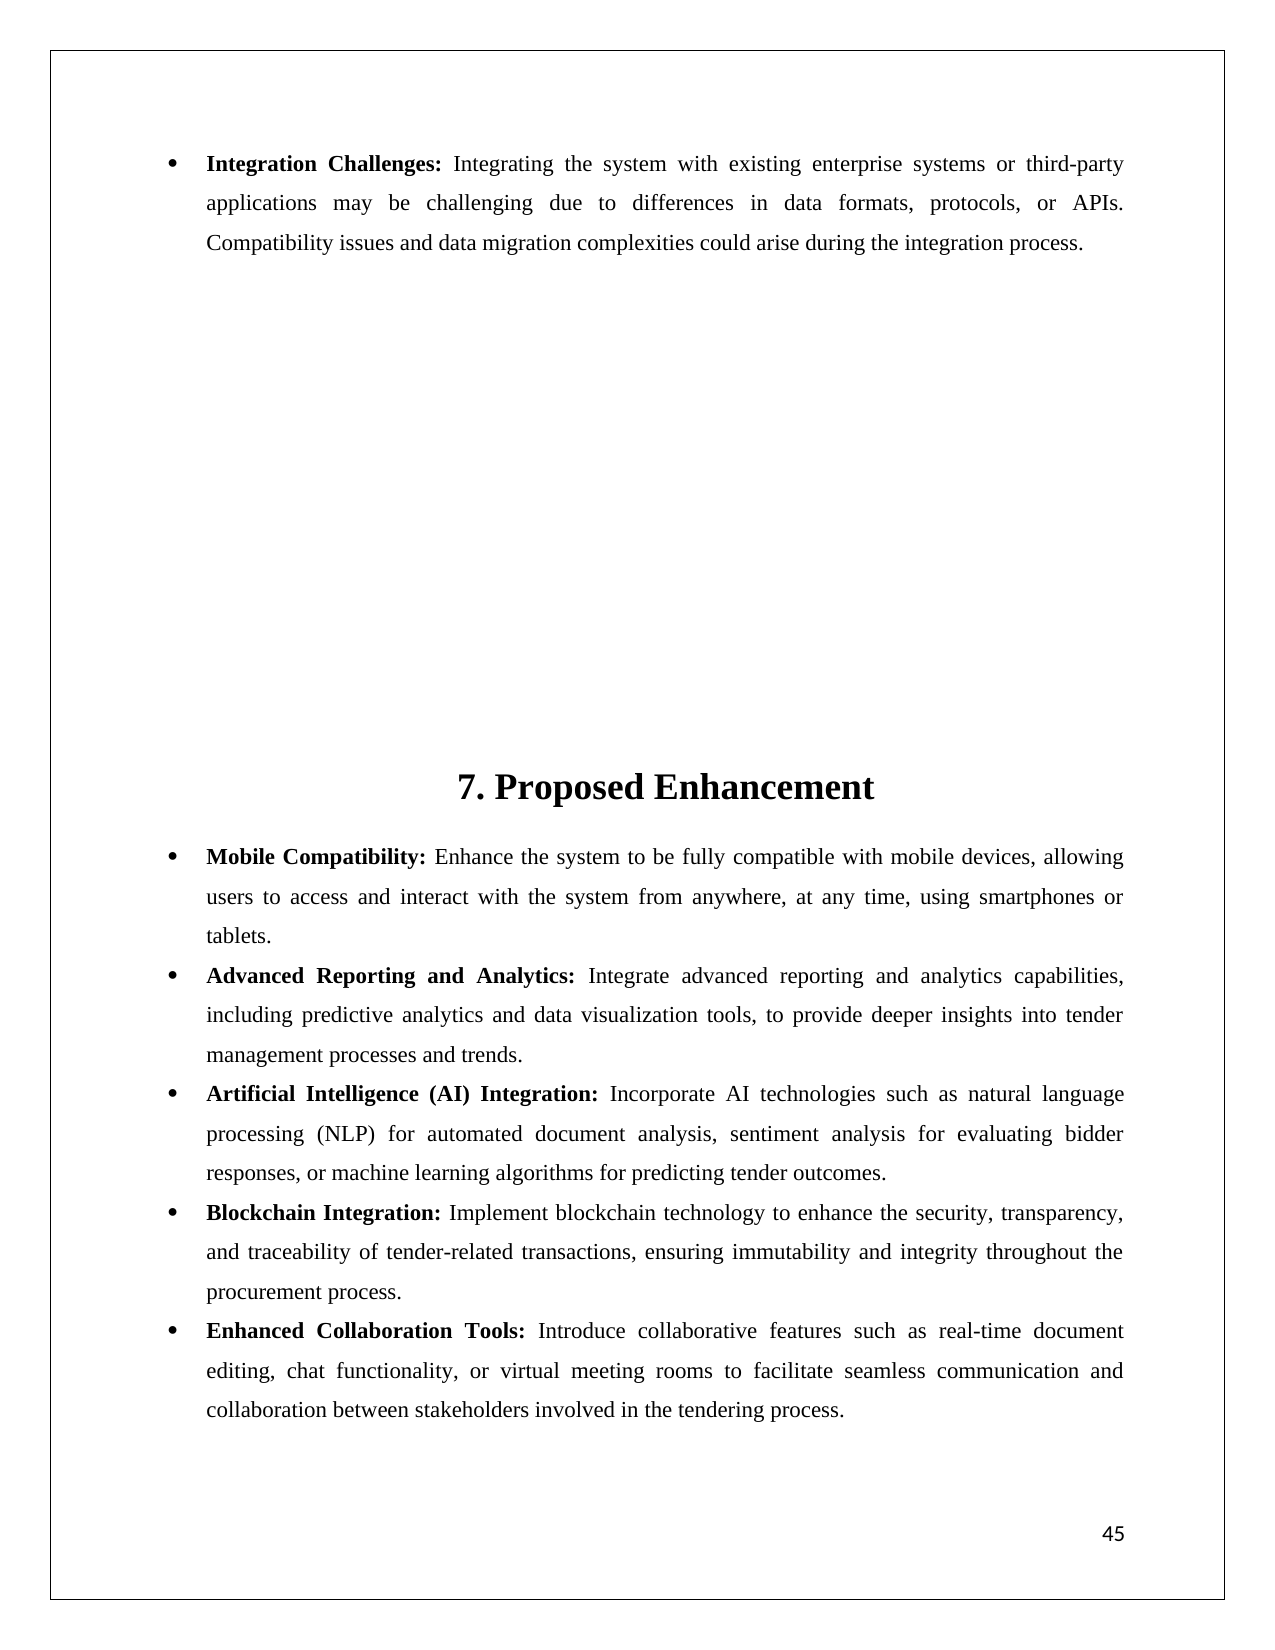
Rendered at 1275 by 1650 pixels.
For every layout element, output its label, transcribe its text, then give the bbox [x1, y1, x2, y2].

list Blockchain Integration: Implement blockchain technology to enhance the security, transparency, and traceability of tender-related transactions, ensuring immutability and integrity throughout the procurement process. [169, 1199, 1125, 1304]
list Enhanced Collaboration Tools: Introduce collaborative features such as real-time document editing, chat functionality, or virtual meeting rooms to facilitate seamless communication and collaboration between stakeholders involved in the tendering process. [169, 1317, 1125, 1422]
list Proposed Enhancement [206, 764, 1125, 807]
list Advanced Reporting and Analytics: Integrate advanced reporting and analytics capabilities, including predictive analytics and data visualization tools, to provide deeper insights into tender management processes and trends. [169, 962, 1125, 1067]
list Artificial Intelligence (AI) Integration: Incorporate AI technologies such as natural language processing (NLP) for automated document analysis, sentiment analysis for evaluating bidder responses, or machine learning algorithms for predicting tender outcomes. [169, 1080, 1125, 1186]
list Integration Challenges: Integrating the system with existing enterprise systems or third-party applications may be challenging due to differences in data formats, protocols, or APIs. Compatibility issues and data migration complexities could arise during the integration process. [169, 150, 1125, 255]
list Mobile Compatibility: Enhance the system to be fully compatible with mobile devices, allowing users to access and interact with the system from anywhere, at any time, using smartphones or tablets. [169, 843, 1125, 949]
